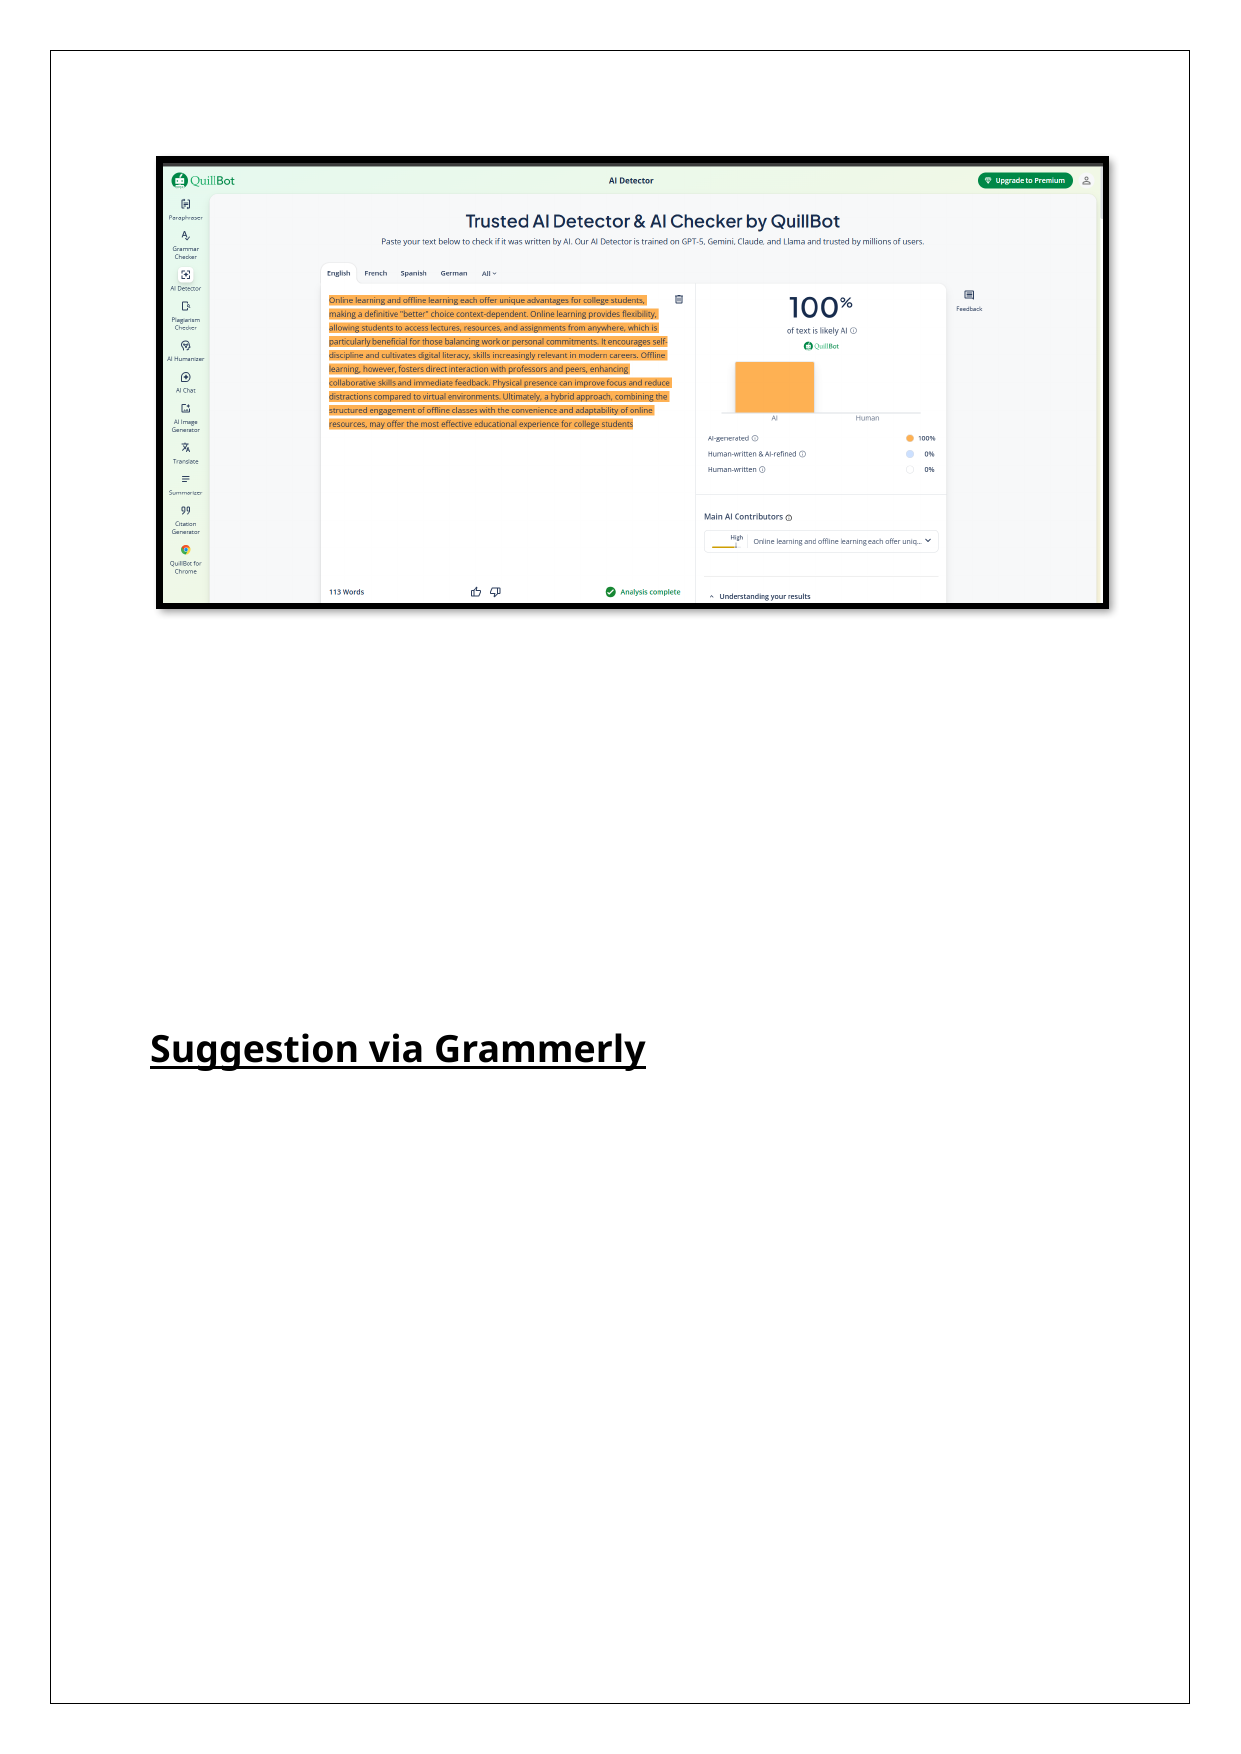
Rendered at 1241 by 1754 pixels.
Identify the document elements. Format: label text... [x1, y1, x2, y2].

text Suggestion via Grammerly [150, 1023, 1090, 1074]
picture [163, 163, 1103, 603]
